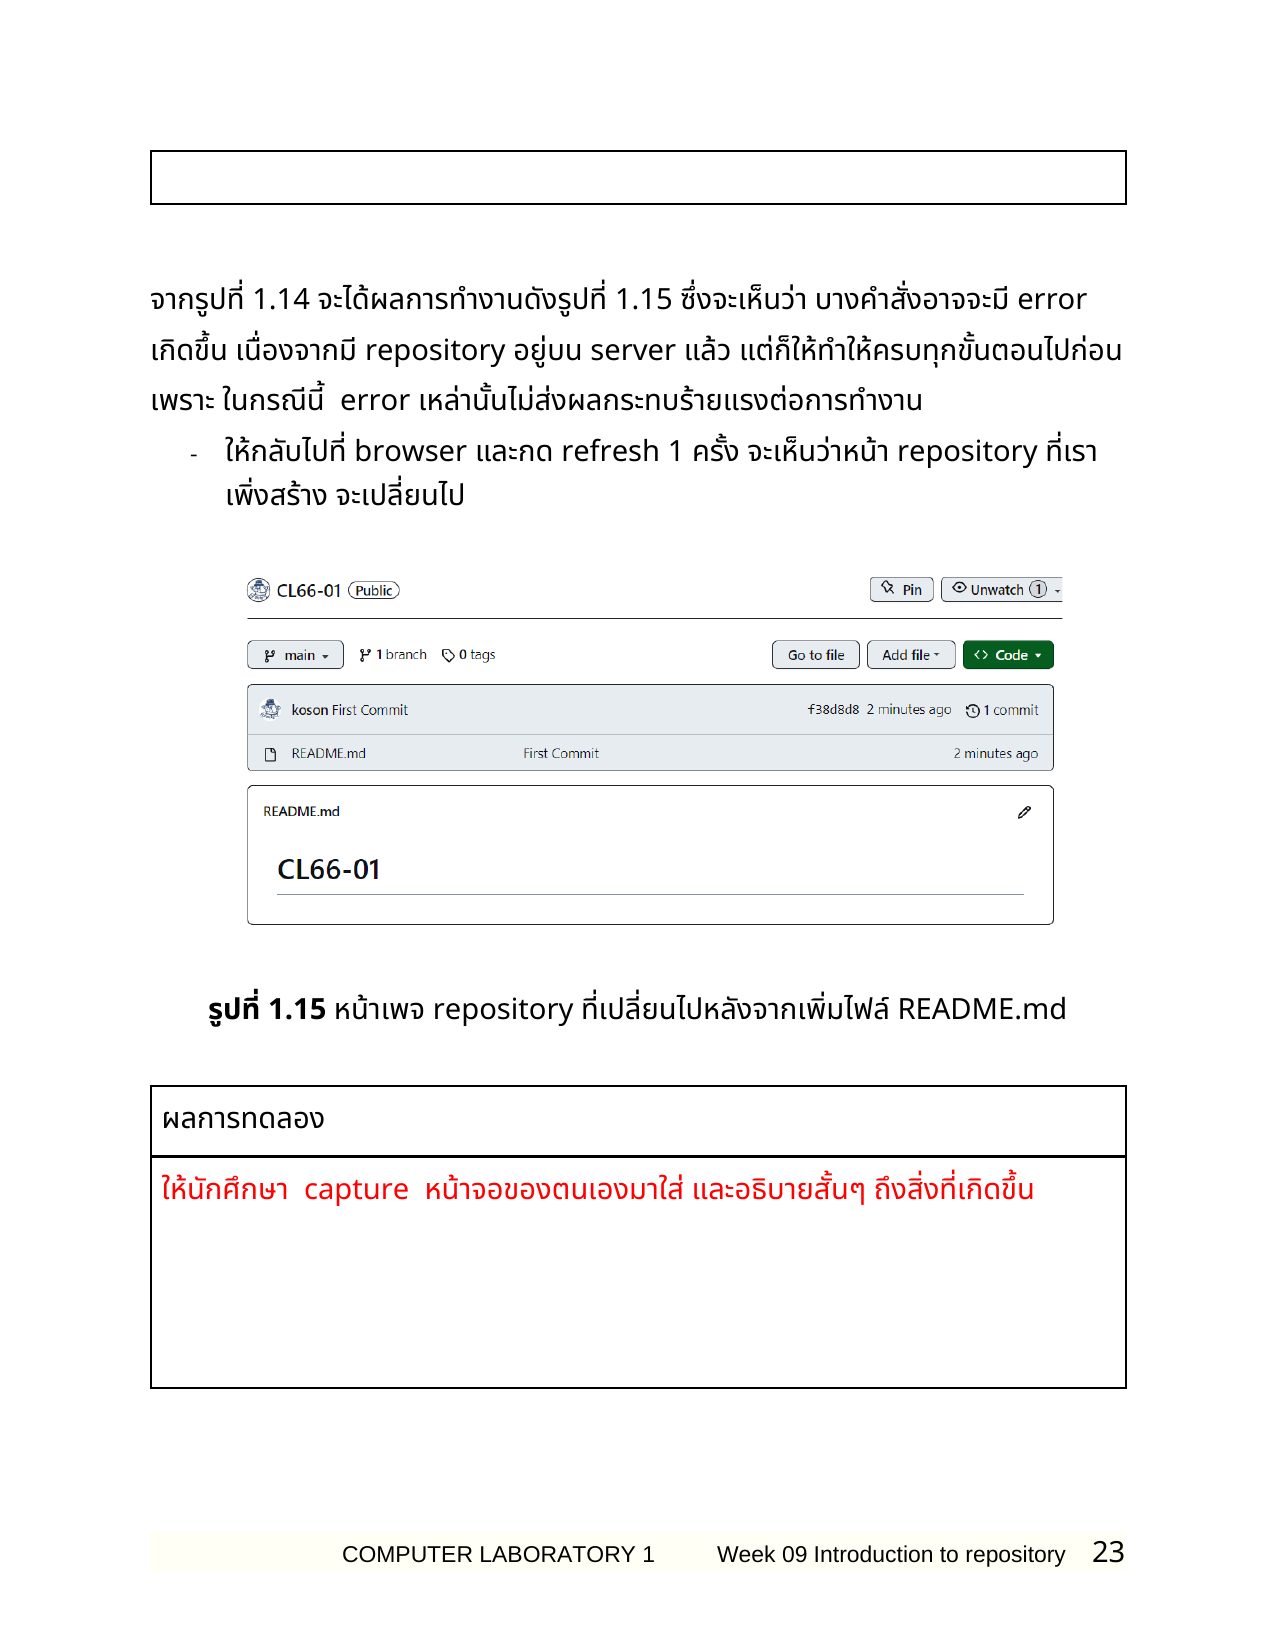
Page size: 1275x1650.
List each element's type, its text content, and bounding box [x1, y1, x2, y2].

text รูปที่ 1.15 หน้าเพจ repository ที่เปลี่ยนไปหลังจากเพิ่มไฟล์ README.md [150, 988, 1125, 1032]
list ให้กลับไปที่ browser และกด refresh 1 ครั้ง จะเห็นว่าหน้า repository ที่เราเพิ่งสร้าง จะเปลี่ยนไป [187, 431, 1125, 519]
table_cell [152, 152, 1125, 203]
table_header ผลการทดลอง [152, 1087, 1125, 1155]
text จากรูปที่ 1.14 จะได้ผลการทำงานดังรูปที่ 1.15 ซึ่งจะเห็นว่า บางคำสั่งอาจจะมี error เกิดขึ้น เนื่องจากมี repository อยู่บน server แล้ว แต่ก็ให้ทำให้ครบทุกขั้นตอนไปก่อน เพราะ ในกรณีนี้ error เหล่านั้นไม่ส่งผลกระทบร้ายแรงต่อการทำงาน [150, 278, 1125, 424]
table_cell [152, 1158, 1125, 1387]
